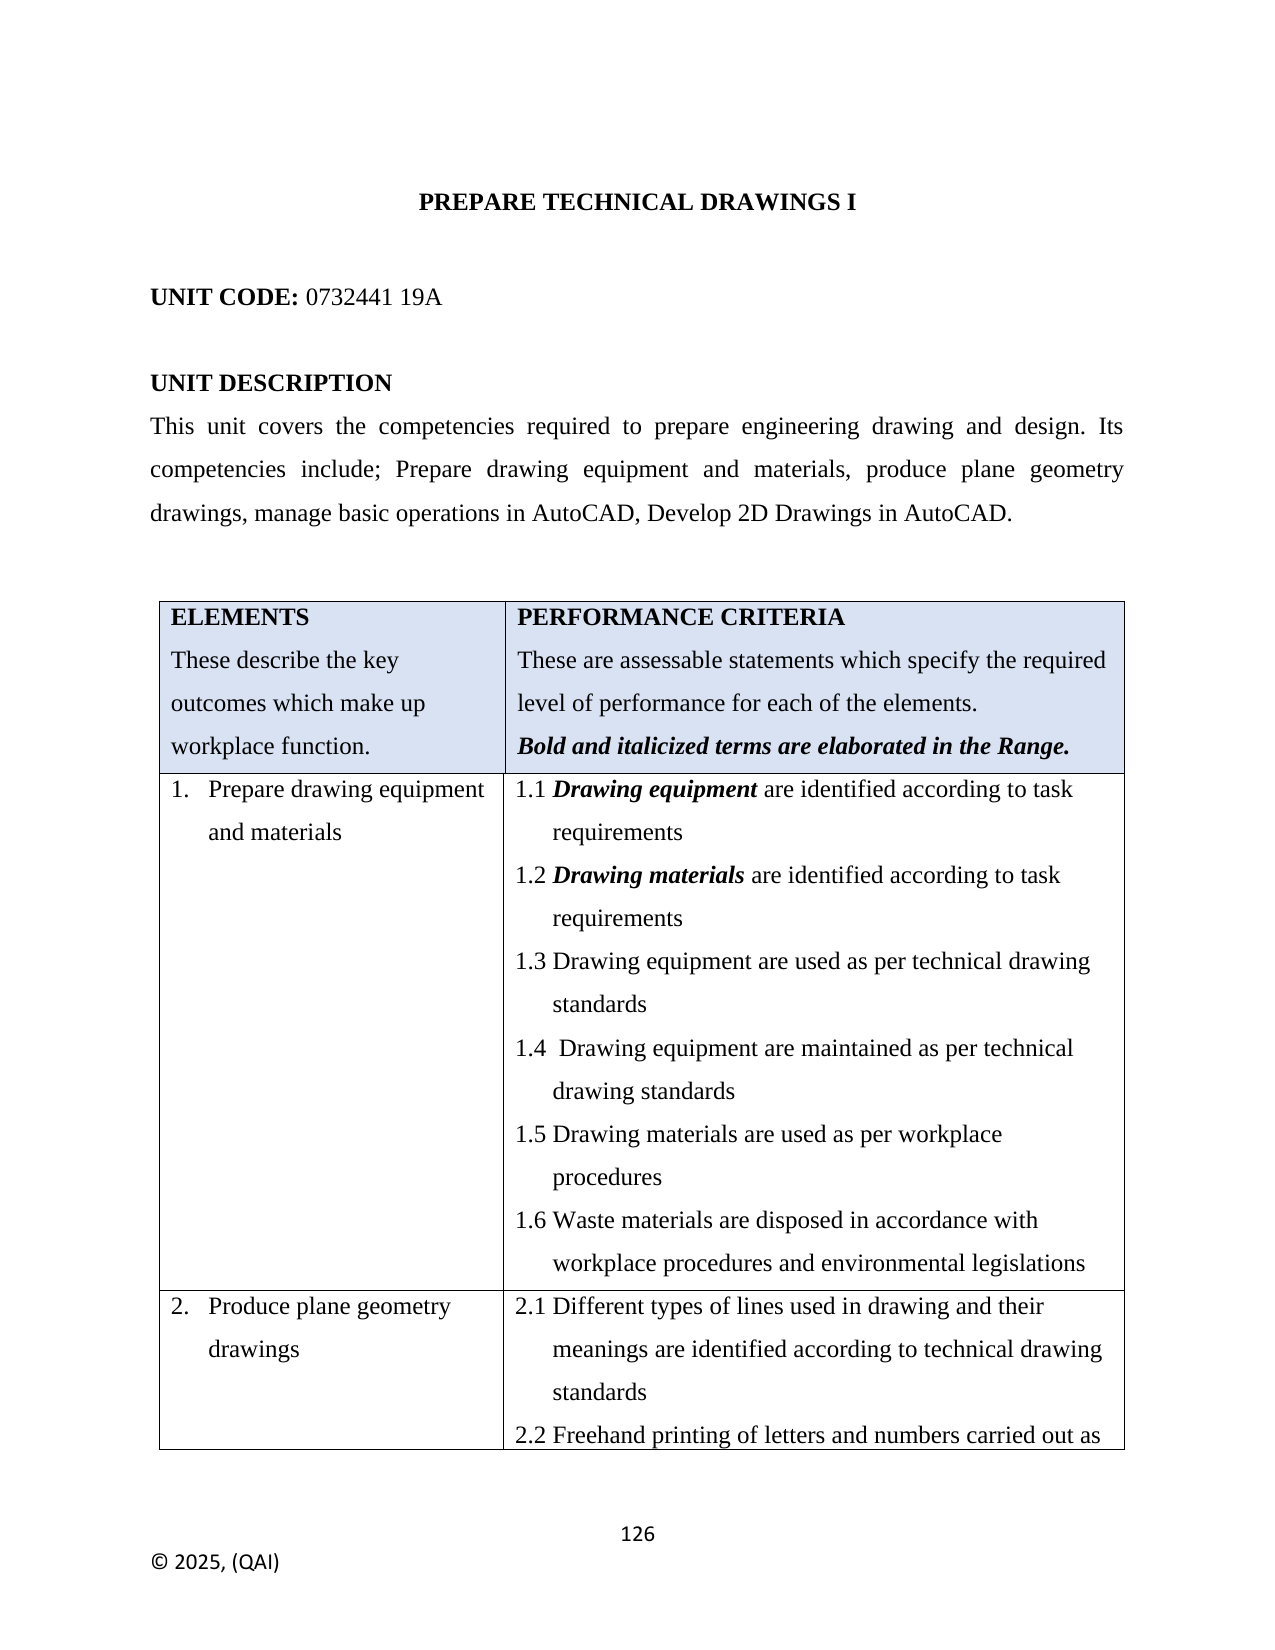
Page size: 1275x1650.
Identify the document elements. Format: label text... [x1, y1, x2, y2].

text UNIT DESCRIPTION [150, 368, 1125, 397]
text This unit covers the competencies required to prepare engineering drawing and design. Its competencies include; Prepare drawing equipment and materials, produce plane geometry drawings, manage basic operations in AutoCAD, Develop 2D Drawings in AutoCAD. [150, 411, 1125, 526]
table_cell Prepare drawing equipment and materials [160, 774, 503, 1290]
subtitle PREPARE TECHNICAL DRAWINGS I [150, 187, 1125, 216]
text UNIT CODE: 0732441 19A [150, 282, 1125, 311]
table_cell Drawing equipment are identified according to task requirements Drawing materials are identified according to task requirements Drawing equipment are used as per technical drawing standards Drawing equipment are maintained as per technical drawing standards Drawing materials are used as per workplace procedures Waste materials are disposed in accordance with workplace procedures and environmental legislations [504, 774, 1124, 1290]
table_header PERFORMANCE CRITERIA These are assessable statements which specify the required level of performance for each of the elements. Bold and italicized terms are elaborated in the Range. [506, 602, 1124, 773]
table_cell Produce plane geometry drawings [160, 1291, 503, 1449]
table_header ELEMENTS These describe the key outcomes which make up workplace function. [160, 602, 505, 773]
